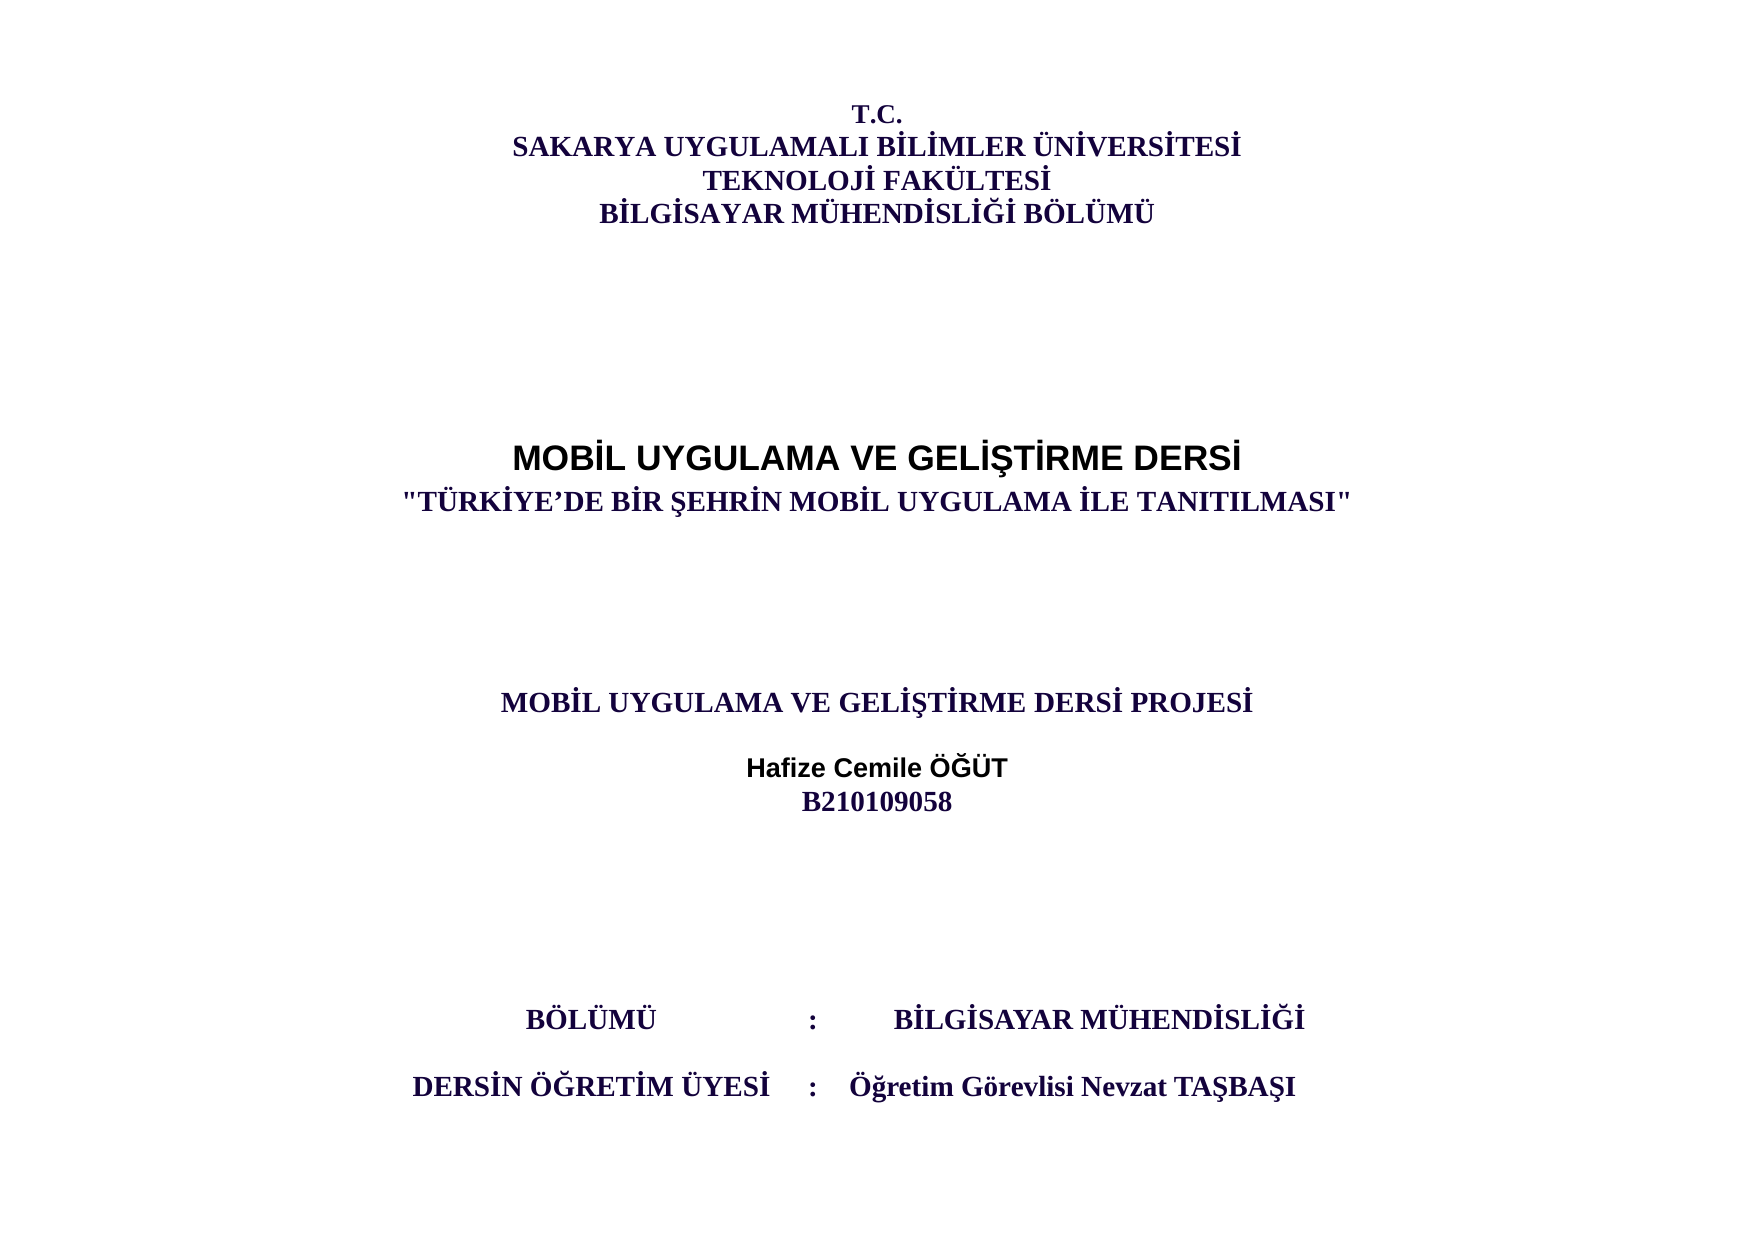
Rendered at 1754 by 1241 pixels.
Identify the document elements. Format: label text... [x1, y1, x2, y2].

text MOBİL UYGULAMA VE GELİŞTİRME DERSİ PROJESİ [75, 685, 1679, 719]
text TEKNOLOJİ FAKÜLTESİ [75, 163, 1679, 196]
table_cell Öğretim Görevlisi Nevzat TAŞBAŞI [838, 1053, 1361, 1120]
text SAKARYA UYGULAMALI BİLİMLER ÜNİVERSİTESİ [75, 129, 1679, 163]
table_cell DERSİN ÖĞRETİM ÜYESİ [395, 1053, 788, 1120]
table_header BİLGİSAYAR MÜHENDİSLİĞİ [838, 985, 1361, 1052]
text BİLGİSAYAR MÜHENDİSLİĞİ BÖLÜMÜ [75, 196, 1679, 230]
table_cell : [788, 1053, 838, 1120]
table_header : [788, 985, 838, 1052]
text T.C. [75, 98, 1679, 129]
table_header BÖLÜMÜ [395, 985, 788, 1052]
